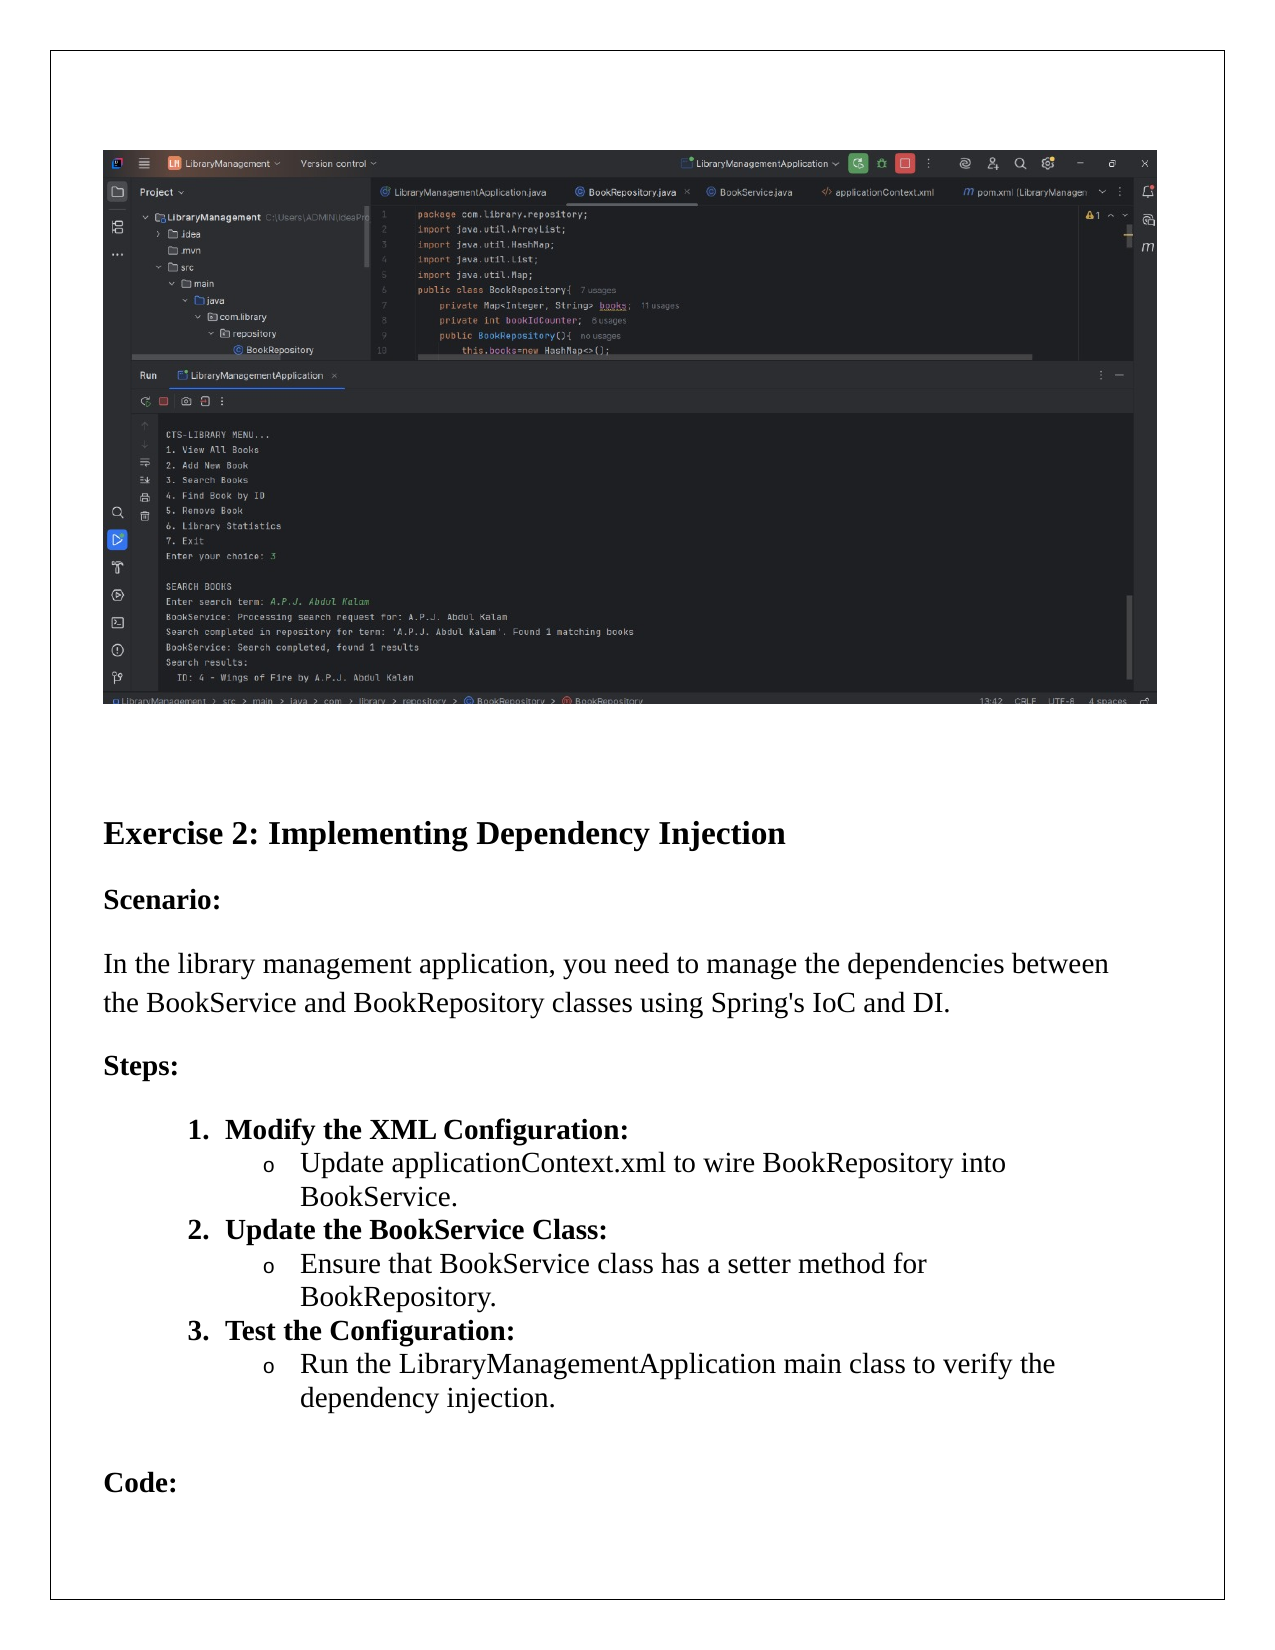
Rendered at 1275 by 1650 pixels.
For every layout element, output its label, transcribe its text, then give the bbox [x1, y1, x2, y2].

list Update applicationContext.xml to wire BookRepository into BookService. [262, 1145, 1125, 1212]
list Ensure that BookService class has a setter method for BookRepository. [262, 1246, 1125, 1313]
text Scenario: [66, 882, 1125, 916]
text In the library management application, you need to manage the dependencies between the BookService and BookRepository classes using Spring's IoC and DI. [66, 946, 1125, 1018]
picture [103, 150, 1157, 704]
list Test the Configuration: [187, 1313, 1125, 1347]
list Run the LibraryManagementApplication main class to verify the dependency injection. [262, 1347, 1125, 1414]
text Exercise 2: Implementing Dependency Injection [66, 813, 1125, 851]
text Code: [66, 1466, 1125, 1499]
list Update the BookService Class: [187, 1212, 1125, 1246]
list Modify the XML Configuration: [187, 1112, 1125, 1145]
text Steps: [66, 1048, 1125, 1082]
